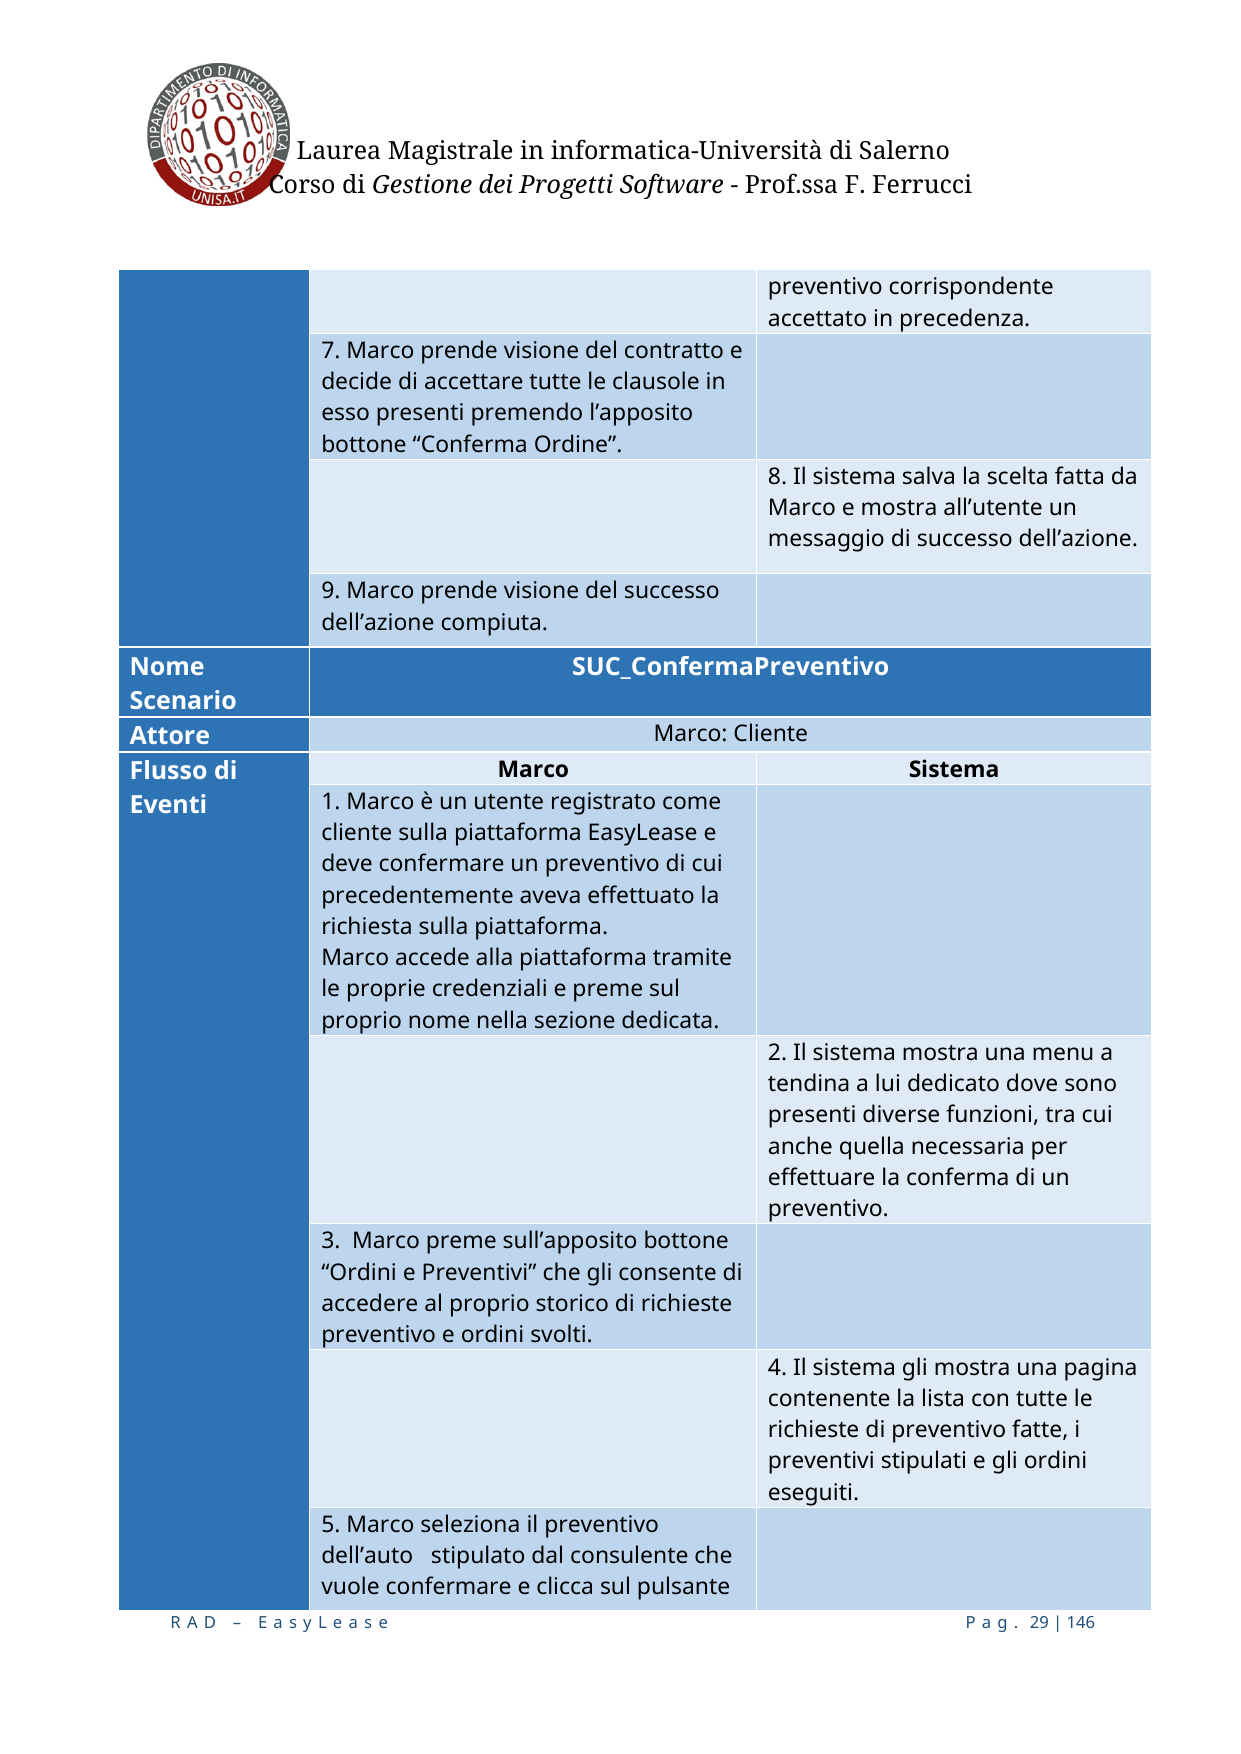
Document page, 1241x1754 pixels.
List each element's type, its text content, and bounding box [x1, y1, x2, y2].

table_cell 3. Marco preme sull’apposito bottone “Ordini e Preventivi” che gli consente di accedere al proprio storico di richieste preventivo e ordini svolti. [310, 1224, 756, 1349]
table_cell Flusso di Eventi [119, 753, 309, 1610]
table_cell 1. Marco è un utente registrato come cliente sulla piattaforma EasyLease e deve confermare un preventivo di cui precedentemente aveva effettuato la richiesta sulla piattaforma. Marco accede alla piattaforma tramite le proprie credenziali e preme sul proprio nome nella sezione dedicata. [310, 785, 756, 1035]
table_cell 2. Il sistema mostra una menu a tendina a lui dedicato dove sono presenti diverse funzioni, tra cui anche quella necessaria per effettuare la conferma di un preventivo. [757, 1036, 1151, 1223]
table_header Nome Scenario [119, 648, 309, 716]
table_cell 4. Il sistema gli mostra una pagina contenente la lista con tutte le richieste di preventivo fatte, i preventivi stipulati e gli ordini eseguiti. [757, 1350, 1151, 1507]
table_cell Sistema [757, 753, 1151, 784]
table_cell [757, 1224, 1151, 1349]
table_cell [757, 1508, 1151, 1610]
table_cell 8. Il sistema salva la scelta fatta da Marco e mostra all’utente un messaggio di successo dell’azione. [757, 460, 1151, 573]
table_cell [757, 574, 1151, 646]
table_cell Marco: Cliente [310, 718, 1151, 751]
table_cell [310, 270, 756, 333]
table_cell 5. Marco seleziona il preventivo dell’auto stipulato dal consulente che vuole confermare e clicca sul pulsante “mostra dettagli”. [310, 1508, 756, 1610]
table_cell [310, 1036, 756, 1223]
table_cell Marco [310, 753, 756, 784]
table_cell [757, 785, 1151, 1035]
table_cell [310, 1350, 756, 1507]
table_cell 9. Marco prende visione del successo dell’azione compiuta. [310, 574, 756, 646]
table_cell [757, 334, 1151, 459]
table_cell 7. Marco prende visione del contratto e decide di accettare tutte le clausole in esso presenti premendo l’apposito bottone “Conferma Ordine”. [310, 334, 756, 459]
table_header SUC_ConfermaPreventivo [310, 648, 1151, 716]
table_cell Attore [119, 718, 309, 751]
picture [147, 63, 290, 206]
table_cell [310, 460, 756, 573]
